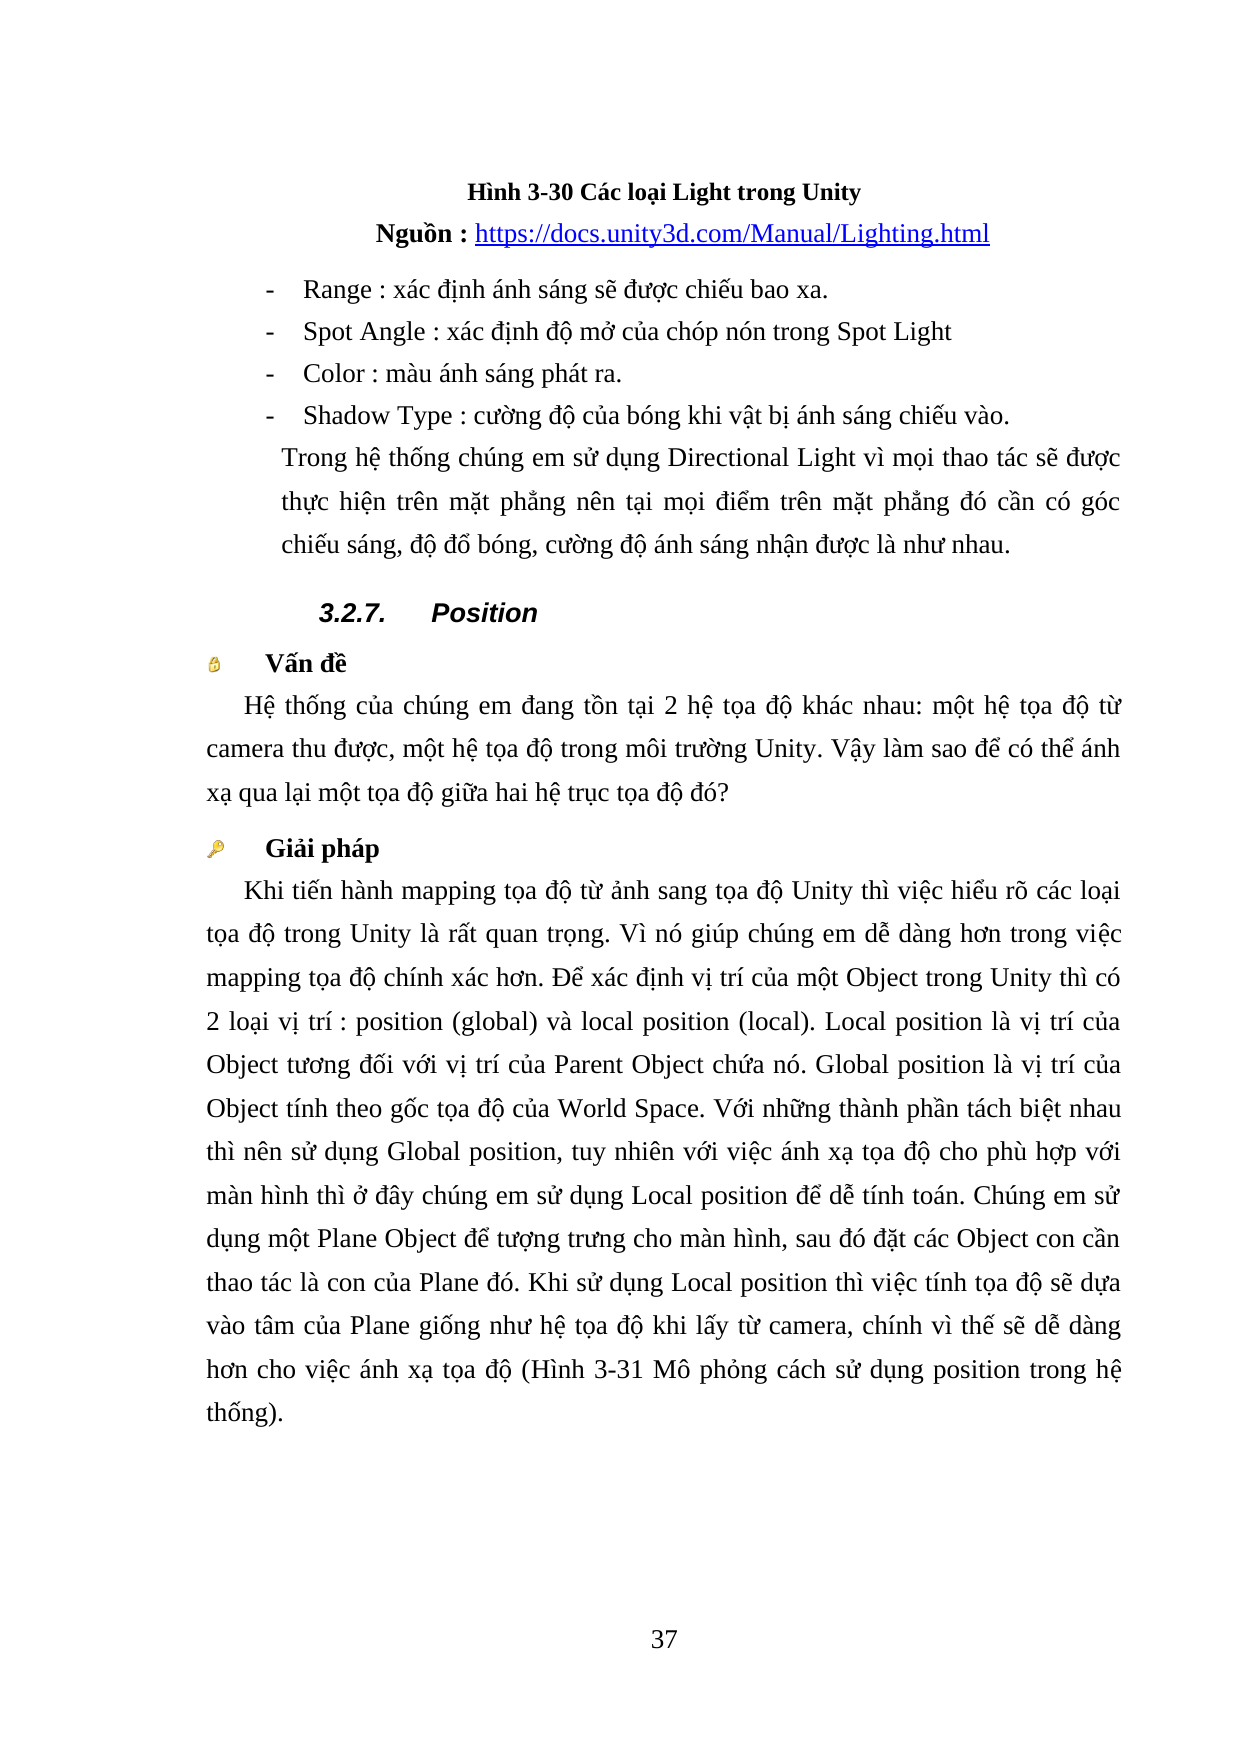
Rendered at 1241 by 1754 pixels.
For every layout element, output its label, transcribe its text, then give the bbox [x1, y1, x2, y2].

text Nguồn : https://docs.unity3d.com/Manual/Lighting.html [206, 217, 1122, 248]
text Shadow Type : cường độ của bóng khi vật bị ánh sáng chiếu vào. [265, 399, 1122, 431]
text Color : màu ánh sáng phát ra. [265, 357, 1122, 388]
picture [207, 655, 221, 673]
text Range : xác định ánh sáng sẽ được chiếu bao xa. [265, 273, 1122, 304]
text Trong hệ thống chúng em sử dụng Directional Light vì mọi thao tác sẽ được thực hiện trên mặt phẳng nên tại mọi điểm trên mặt phẳng đó cần có góc chiếu sáng, độ đổ bóng, cường độ ánh sáng nhận được là như nhau. [281, 441, 1122, 559]
text Giải pháp [206, 832, 1122, 863]
subtitle Position [281, 597, 1122, 628]
text Spot Angle : xác định độ mở của chóp nón trong Spot Light [265, 315, 1122, 347]
text Vấn đề [206, 647, 1122, 678]
picture [207, 840, 224, 858]
text Hệ thống của chúng em đang tồn tại 2 hệ tọa độ khác nhau: một hệ tọa độ từ camera thu được, một hệ tọa độ trong môi trường Unity. Vậy làm sao để có thể ánh xạ qua lại một tọa độ giữa hai hệ trục tọa độ đó? [206, 689, 1122, 807]
